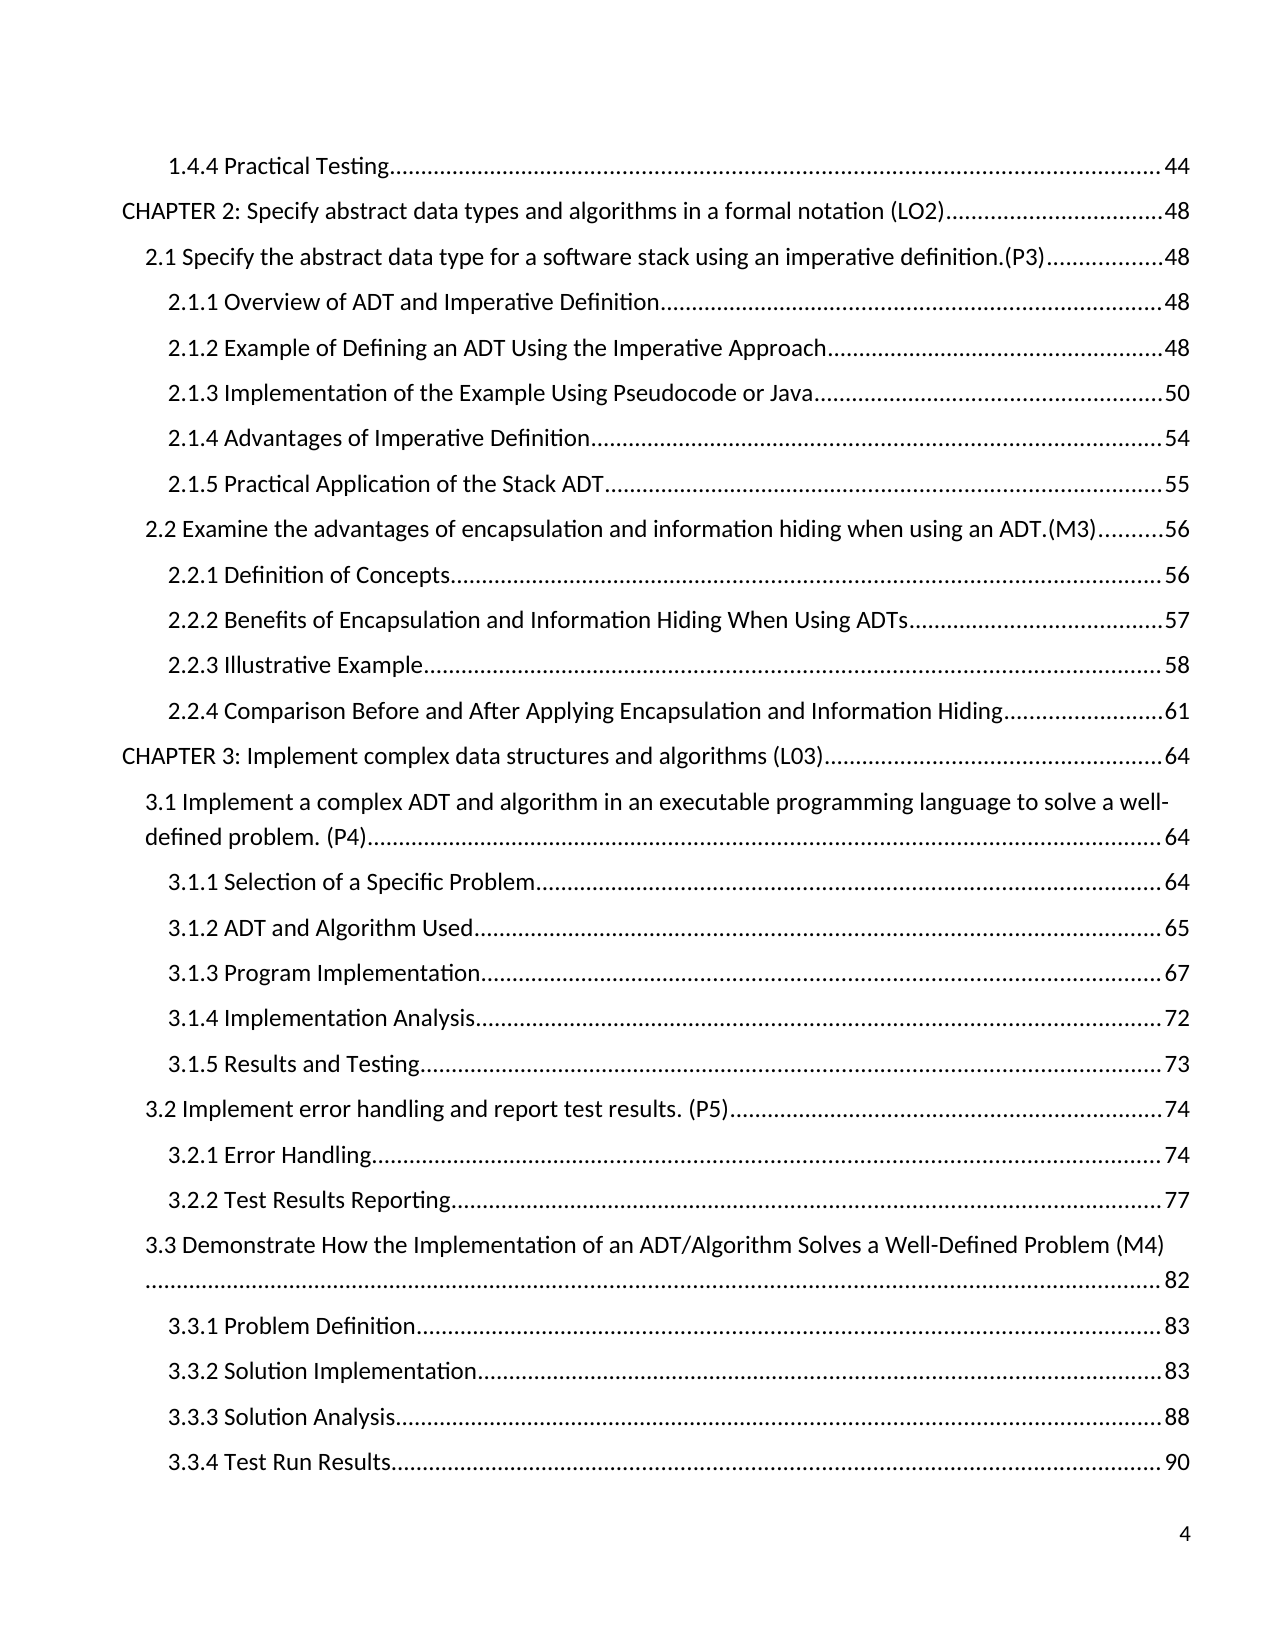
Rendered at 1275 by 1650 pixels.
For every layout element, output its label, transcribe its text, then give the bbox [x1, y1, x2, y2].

text 2.1.4 Advantages of Imperative Definition 54 [168, 422, 1191, 453]
text 2.2.4 Comparison Before and After Applying Encapsulation and Information Hiding 61 [168, 695, 1191, 726]
text 3.1.4 Implementation Analysis 72 [168, 1002, 1191, 1033]
text 2.1.5 Practical Application of the Stack ADT 55 [168, 468, 1191, 498]
text CHAPTER 2: Specify abstract data types and algorithms in a formal notation (LO2) 48 [122, 195, 1191, 226]
text 3.2.1 Error Handling 74 [168, 1139, 1191, 1169]
text 3.1.1 Selection of a Specific Problem 64 [168, 866, 1191, 897]
text 1.4.4 Practical Testing 44 [168, 150, 1191, 181]
text 2.1 Specify the abstract data type for a software stack using an imperative definition.(P3) 48 [145, 241, 1191, 271]
text 3.3.2 Solution Implementation 83 [168, 1355, 1191, 1386]
text 2.1.3 Implementation of the Example Using Pseudocode or Java 50 [168, 377, 1191, 408]
text 2.2.3 Illustrative Example 58 [168, 649, 1191, 680]
text 3.3.1 Problem Definition 83 [168, 1310, 1191, 1341]
text 2.1.1 Overview of ADT and Imperative Definition 48 [168, 286, 1191, 317]
text CHAPTER 3: Implement complex data structures and algorithms (L03) 64 [122, 740, 1191, 771]
text 3.1.3 Program Implementation 67 [168, 957, 1191, 988]
text 3.2.2 Test Results Reporting 77 [168, 1184, 1191, 1215]
text 2.1.2 Example of Defining an ADT Using the Imperative Approach 48 [168, 332, 1191, 362]
text 3.2 Implement error handling and report test results. (P5) 74 [145, 1093, 1191, 1124]
text 2.2.1 Definition of Concepts 56 [168, 559, 1191, 589]
text 3.1.2 ADT and Algorithm Used 65 [168, 912, 1191, 942]
text 2.2 Examine the advantages of encapsulation and information hiding when using an ADT.(M3) 56 [145, 513, 1191, 544]
text 3.3 Demonstrate How the Implementation of an ADT/Algorithm Solves a Well-Defined Problem (M4) 82 [145, 1229, 1191, 1295]
text 2.2.2 Benefits of Encapsulation and Information Hiding When Using ADTs 57 [168, 604, 1191, 635]
text 3.1.5 Results and Testing 73 [168, 1048, 1191, 1078]
text 3.3.4 Test Run Results 90 [168, 1446, 1191, 1477]
text 3.1 Implement a complex ADT and algorithm in an executable programming language to solve a well-defined problem. (P4) 64 [145, 786, 1191, 851]
text 3.3.3 Solution Analysis 88 [168, 1401, 1191, 1431]
